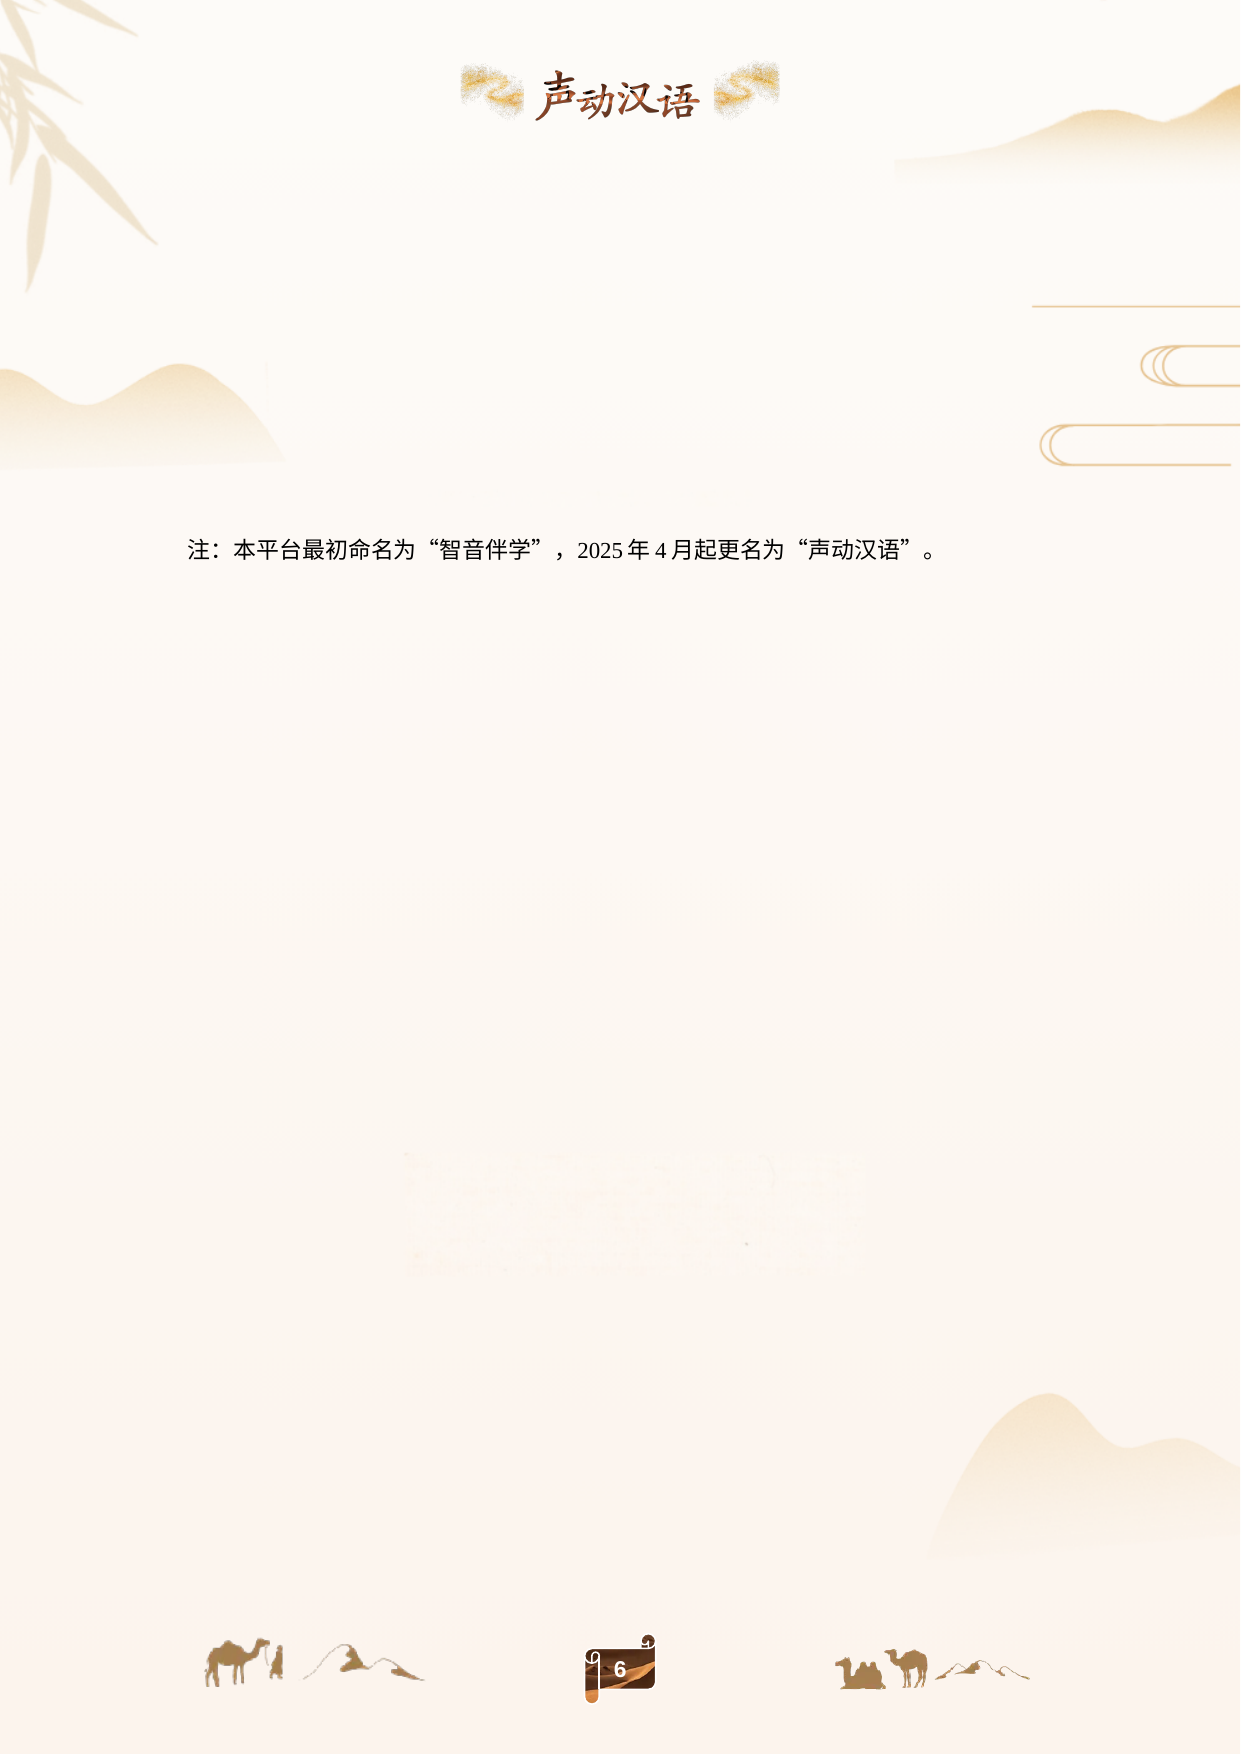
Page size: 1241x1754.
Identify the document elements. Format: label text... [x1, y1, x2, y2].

picture [0, 0, 1241, 1754]
text 注：本平台最初命名为“智音伴学”，2025年4月起更名为“声动汉语”。 [187, 529, 1053, 569]
